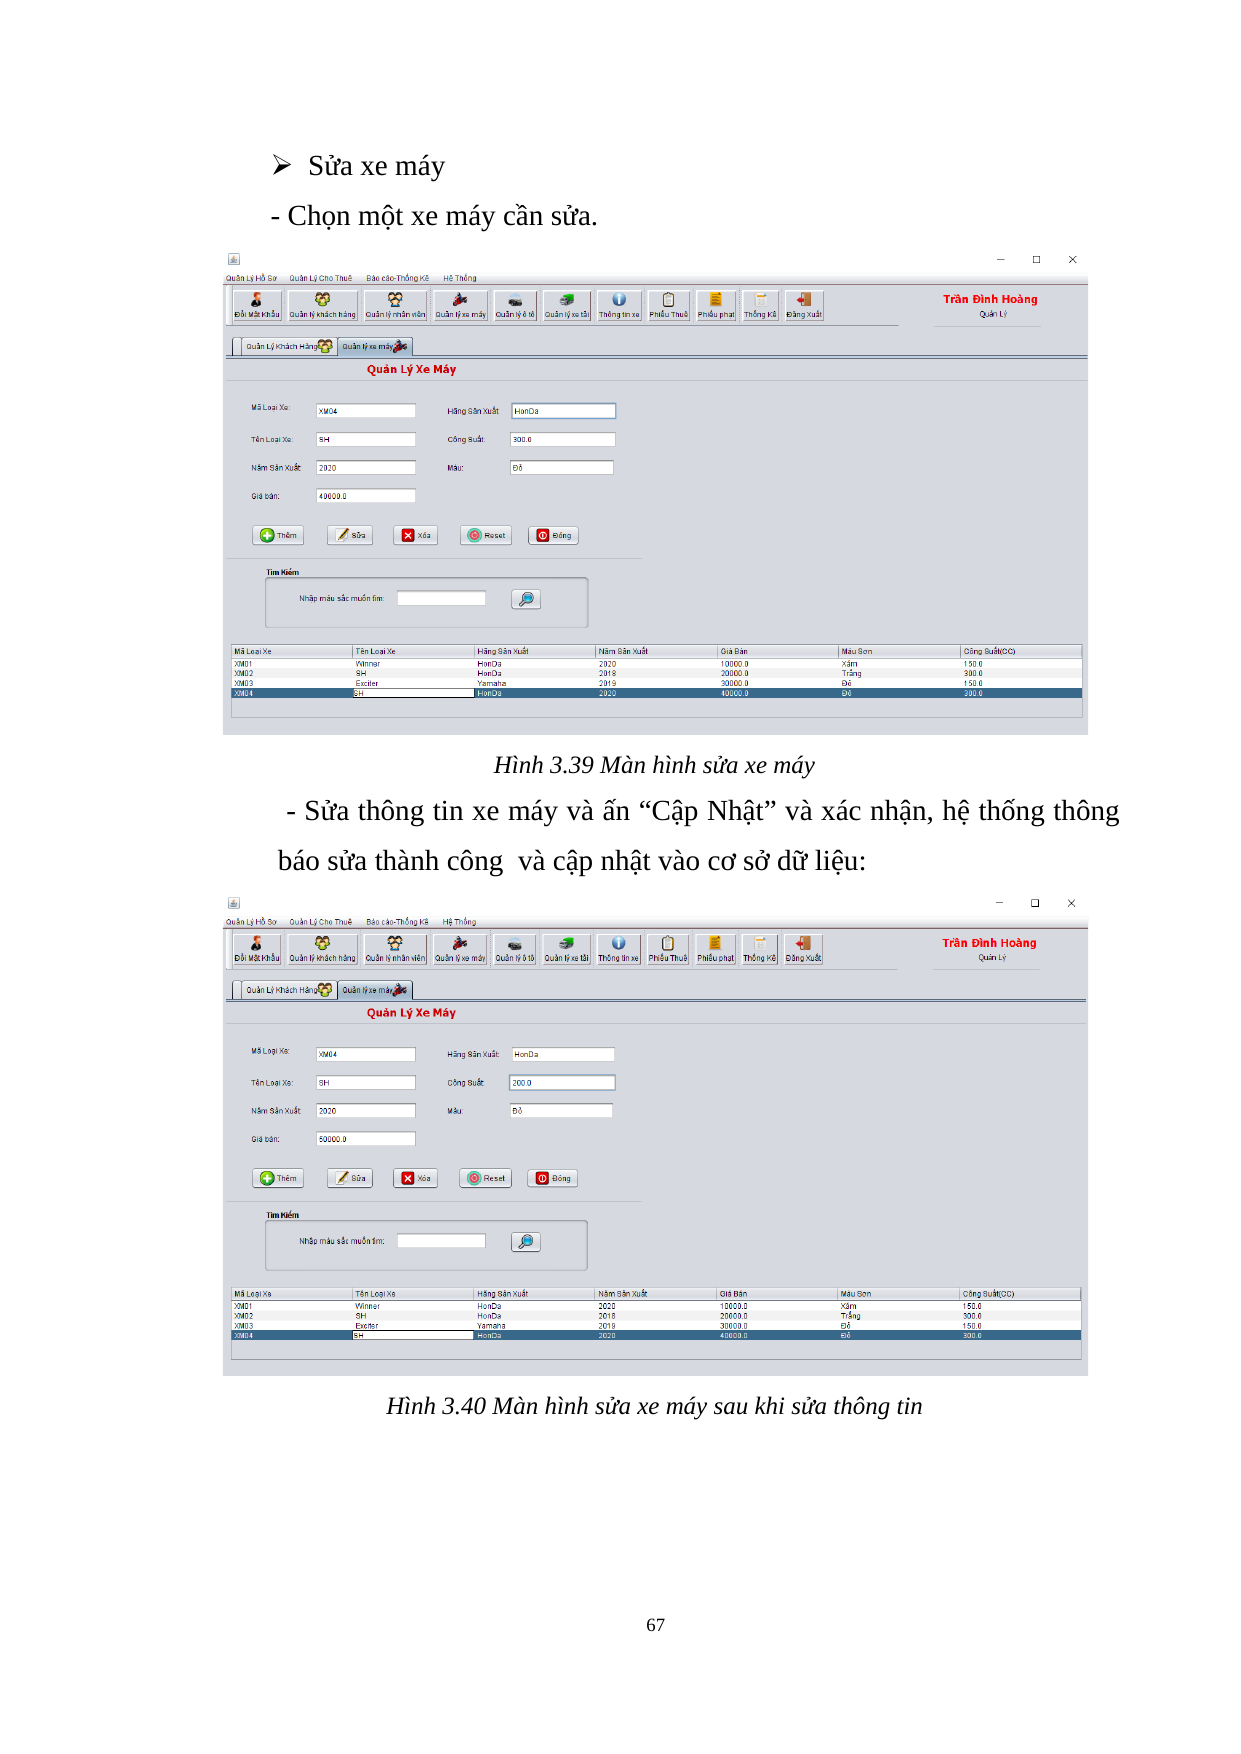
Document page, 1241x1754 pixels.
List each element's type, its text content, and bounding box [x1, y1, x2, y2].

text - Chọn một xe máy cần sửa. [270, 198, 1122, 232]
picture [222, 248, 1089, 735]
text Hình 3.39 Màn hình sửa xe máy [189, 750, 1122, 778]
list Hình 3.40 Màn hình sửa xe máy sau khi sửa thông tin [189, 1391, 1122, 1420]
list Sửa xe máy [270, 148, 1122, 181]
list - Sửa thông tin xe máy và ấn “Cập Nhật” và xác nhận, hệ thống thông báo sửa thành công và cập nhật vào cơ sở dữ liệu: [278, 793, 1122, 877]
picture [222, 893, 1089, 1376]
